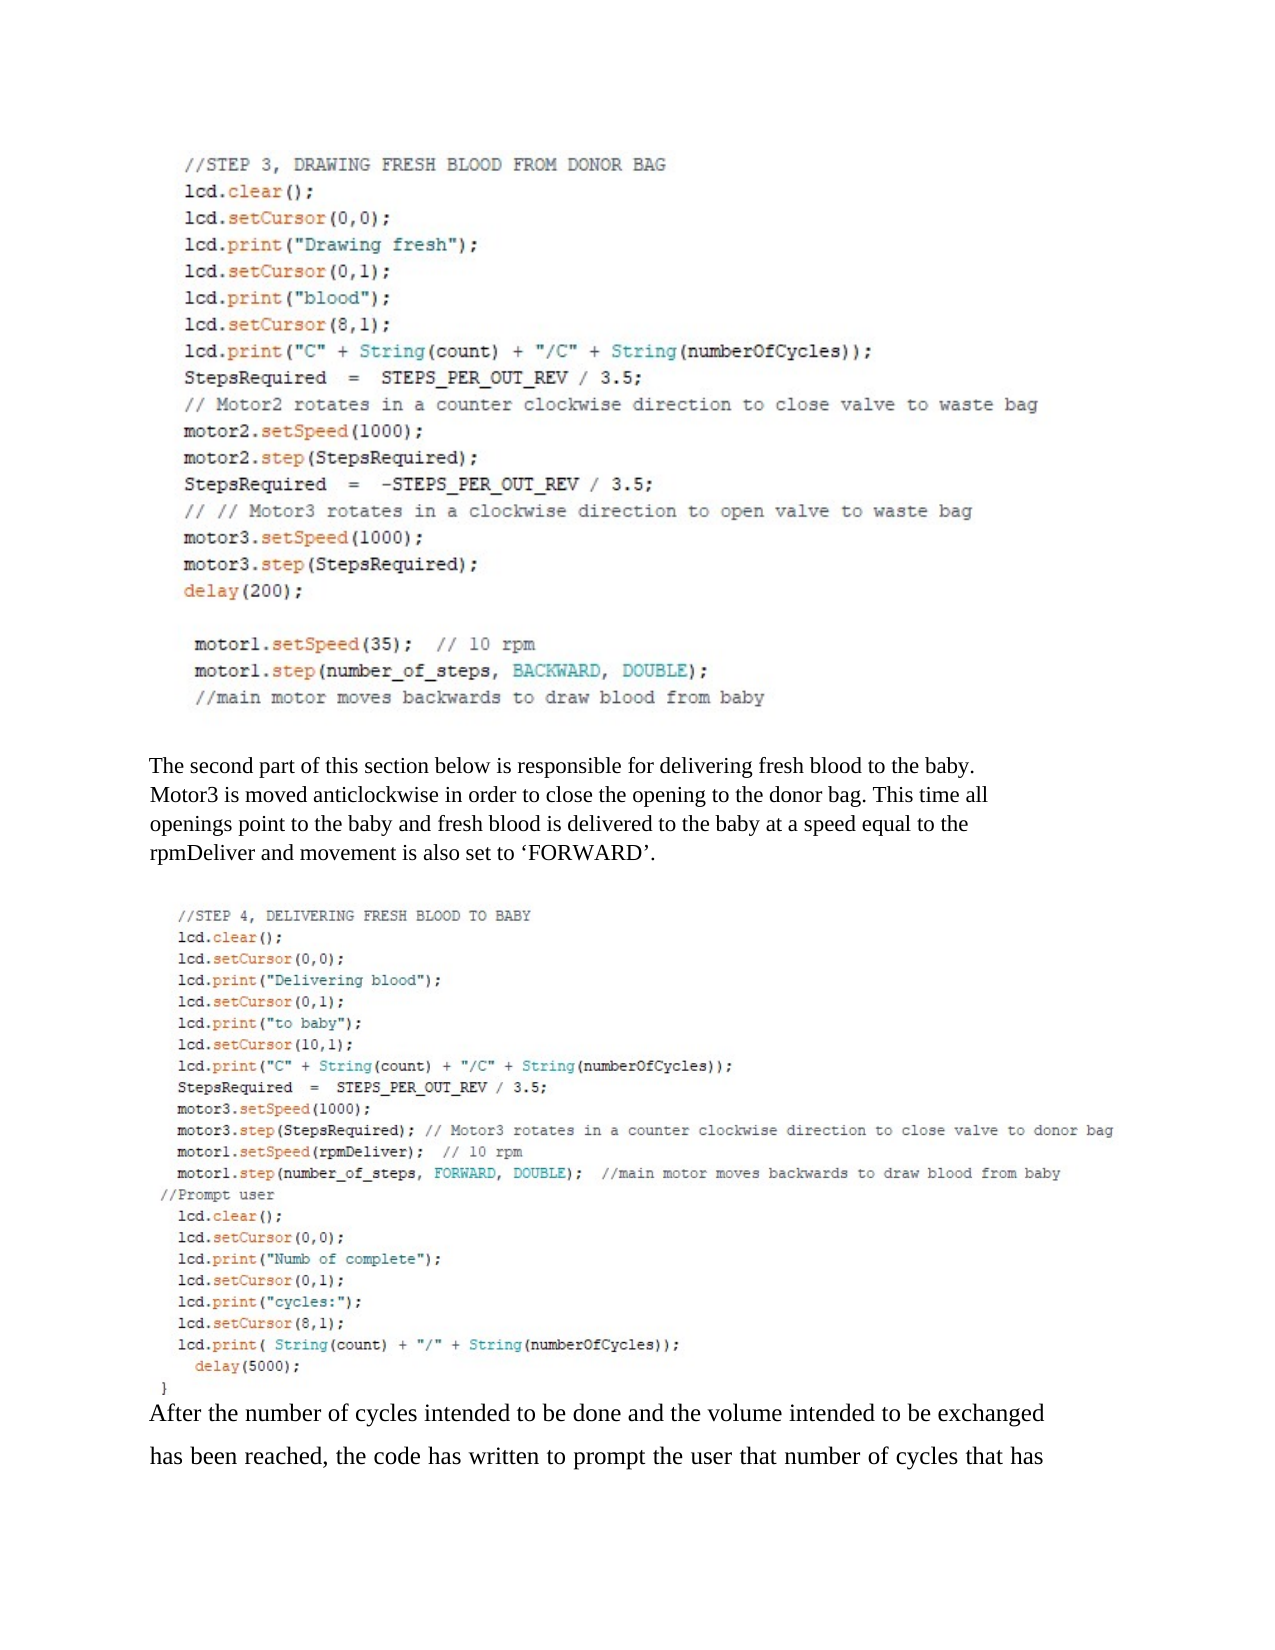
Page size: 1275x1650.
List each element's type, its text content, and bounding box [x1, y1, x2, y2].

text The second part of this section below is responsible for delivering fresh blood to the baby. Motor3 is moved anticlockwise in order to close the opening to the donor bag. This time all openings point to the baby and fresh blood is delivered to the baby at a speed equal to the rpmDeliver and movement is also set to ‘FORWARD’. [148, 752, 1045, 865]
picture [150, 150, 1071, 738]
picture [150, 883, 1125, 1395]
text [148, 1398, 1045, 1470]
